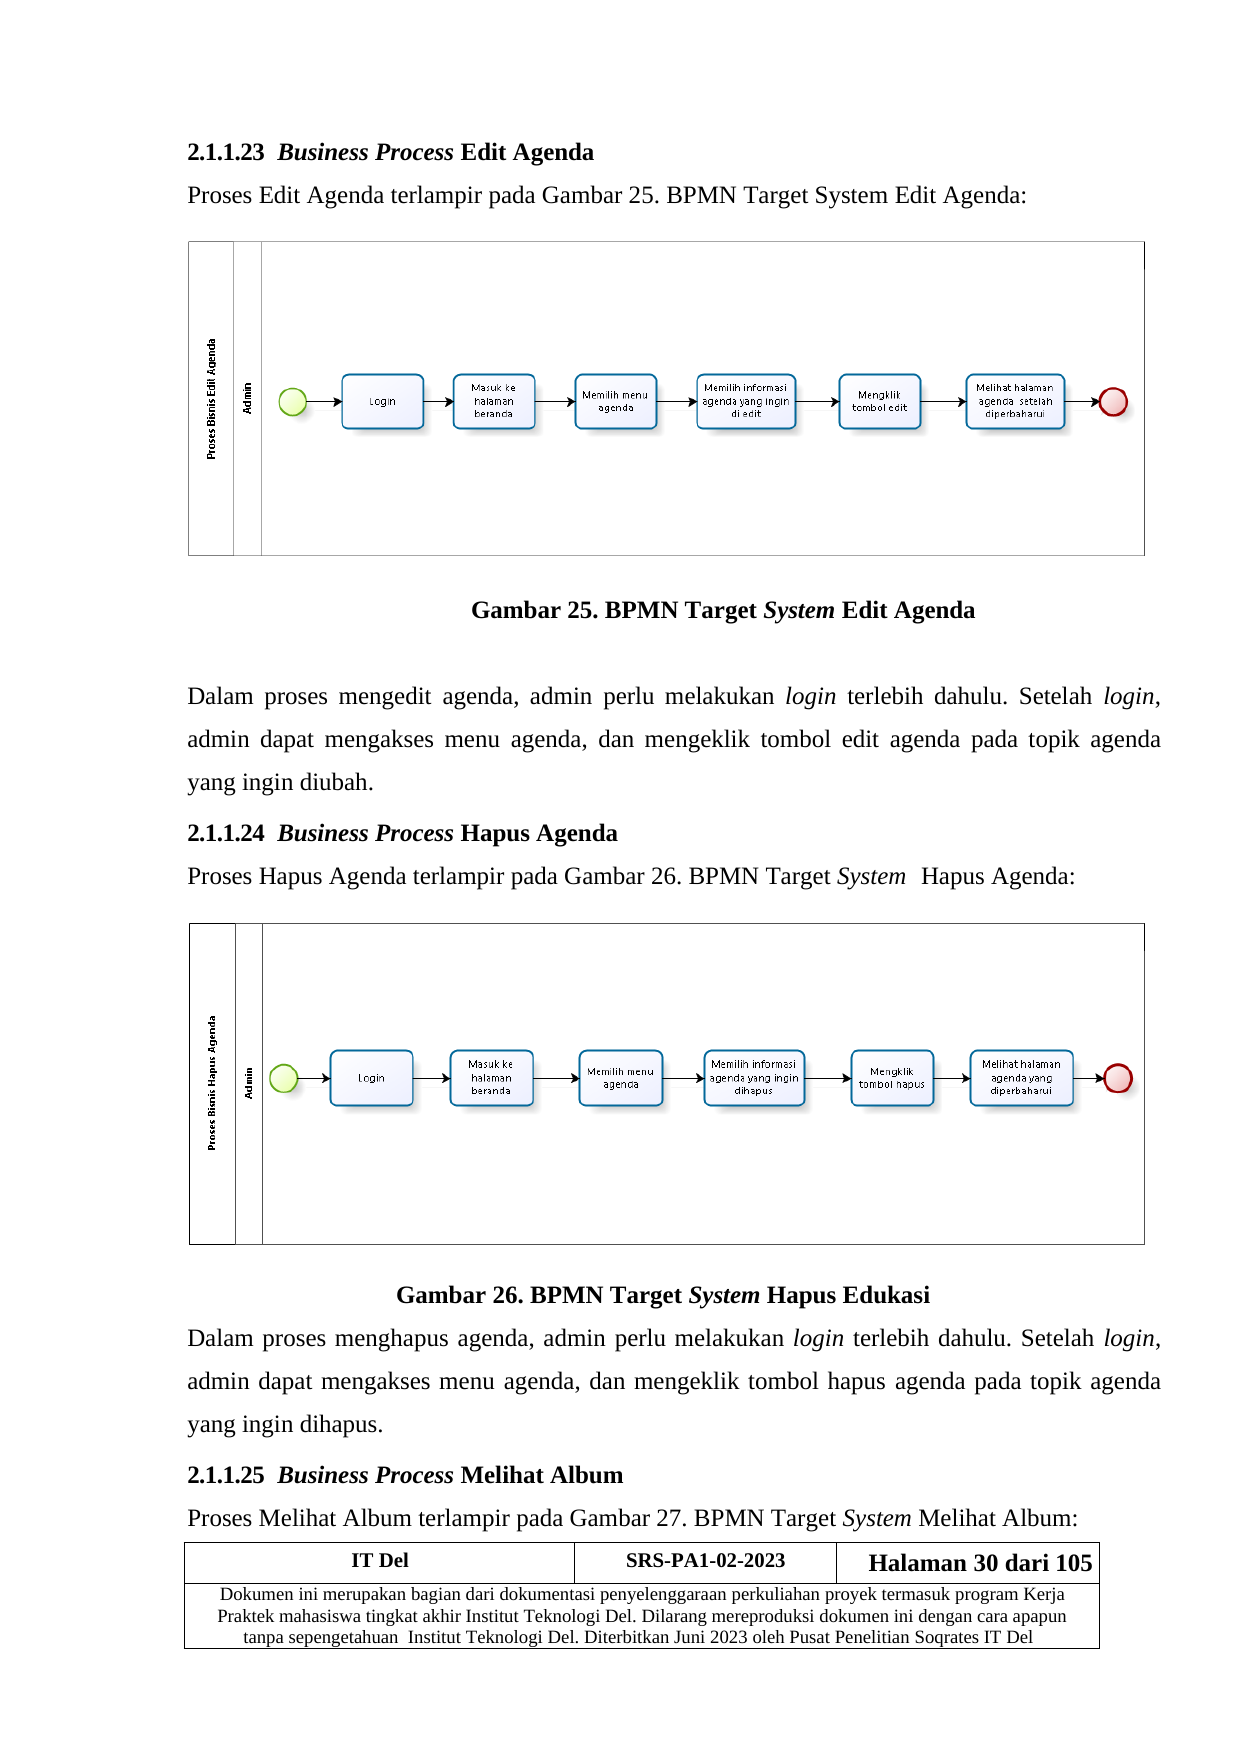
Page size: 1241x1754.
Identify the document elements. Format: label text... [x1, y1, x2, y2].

text Dalam proses menghapus agenda, admin perlu melakukan login terlebih dahulu. Setelah login, admin dapat mengakses menu agenda, dan mengeklik tombol hapus agenda pada topik agenda yang ingin dihapus. [187, 1323, 1161, 1438]
text Dalam proses mengedit agenda, admin perlu melakukan login terlebih dahulu. Setelah login, admin dapat mengakses menu agenda, dan mengeklik tombol edit agenda pada topik agenda yang ingin diubah. [187, 681, 1161, 796]
text Proses Melihat Album terlampir pada Gambar 27. BPMN Target System Melihat Album: [171, 1503, 1161, 1532]
picture [170, 223, 1162, 582]
list Business Process Edit Agenda [187, 137, 1161, 166]
text Gambar 26. BPMN Target System Hapus Edukasi [321, 1280, 1161, 1309]
picture [170, 904, 1162, 1267]
list Business Process Melihat Album [187, 1460, 1161, 1489]
list Gambar 25. BPMN Target System Edit Agenda [412, 595, 1161, 623]
list Business Process Hapus Agenda [187, 818, 1161, 847]
text Proses Edit Agenda terlampir pada Gambar 25. BPMN Target System Edit Agenda: [171, 181, 1161, 209]
text Proses Hapus Agenda terlampir pada Gambar 26. BPMN Target System Hapus Agenda: [171, 861, 1161, 890]
